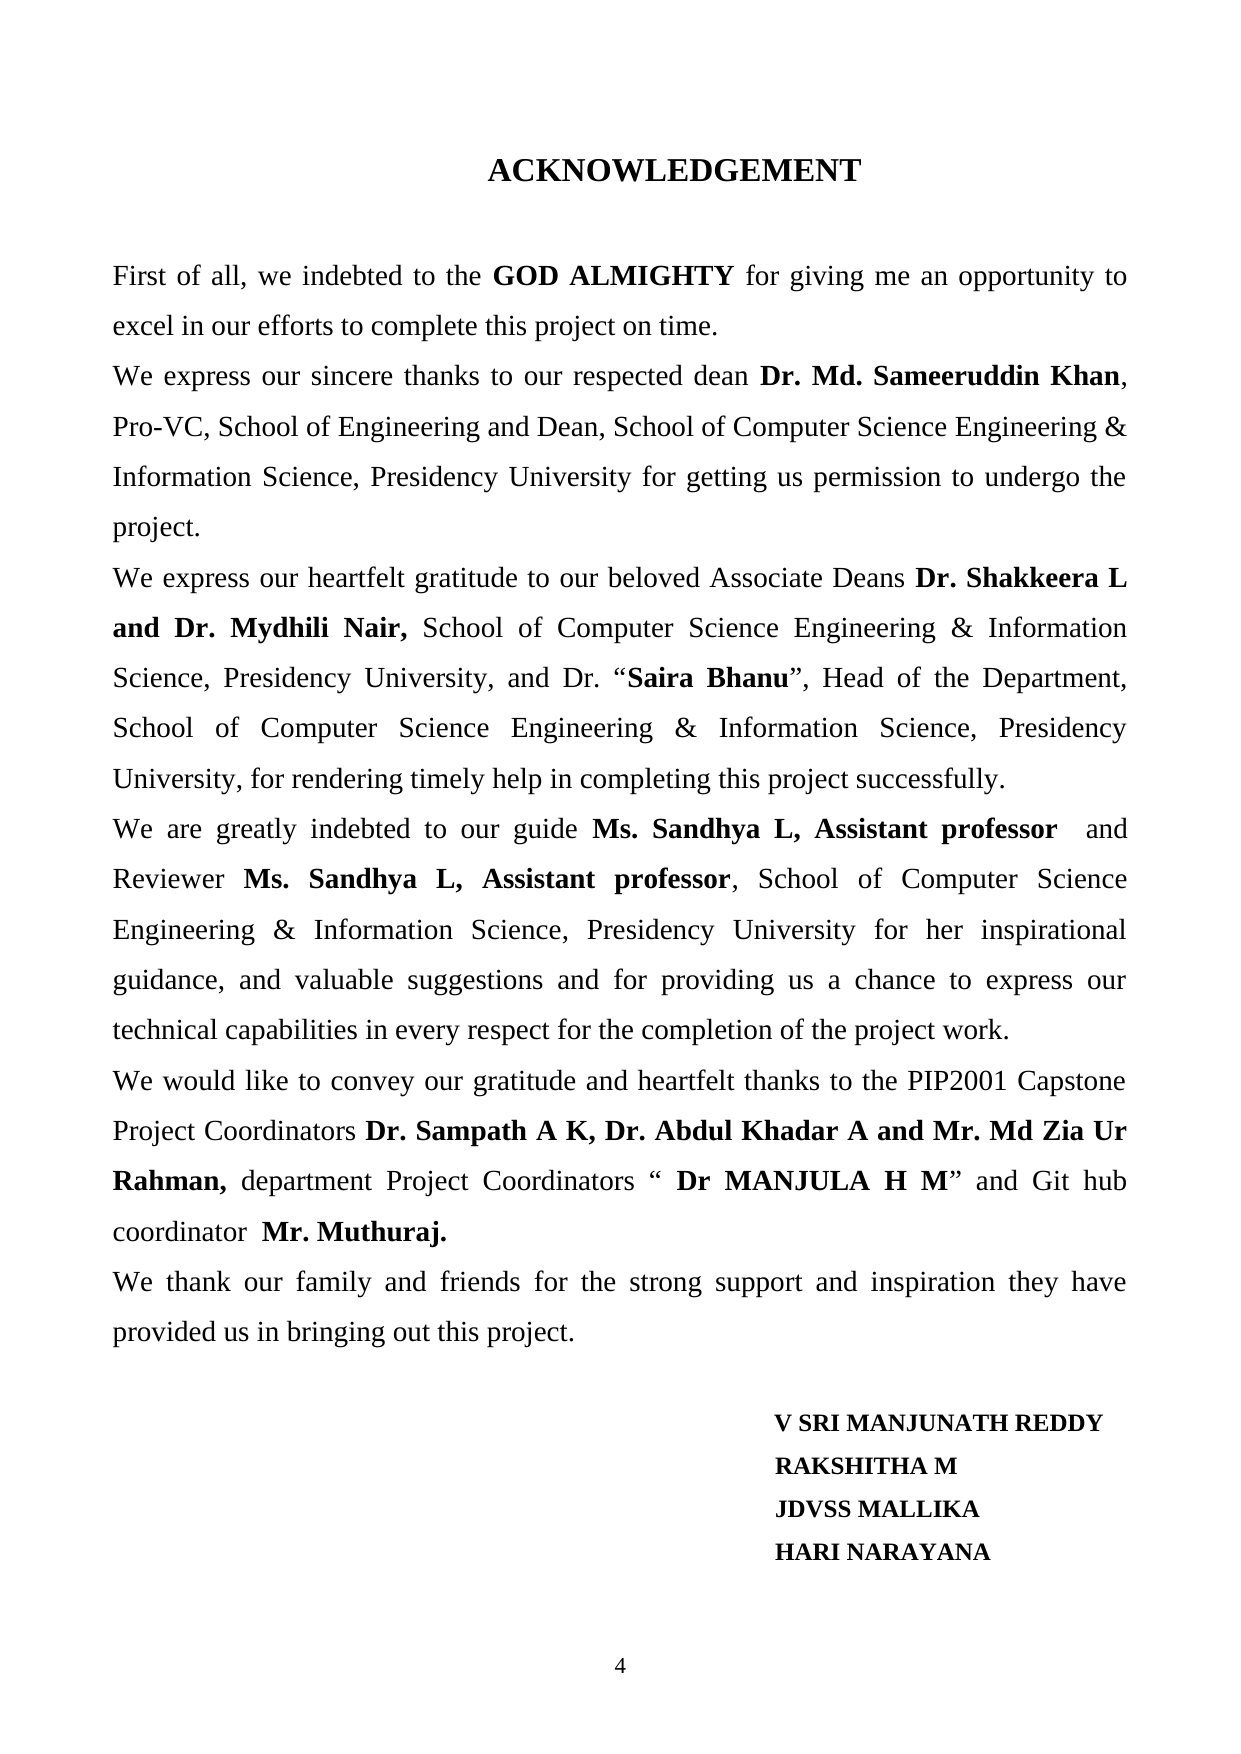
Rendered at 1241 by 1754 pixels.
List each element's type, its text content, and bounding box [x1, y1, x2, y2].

text We are greatly indebted to our guide Ms. Sandhya L, Assistant professor and Reviewer Ms. Sandhya L, Assistant professor, School of Computer Science Engineering & Information Science, Presidency University for her inspirational guidance, and valuable suggestions and for providing us a chance to express our technical capabilities in every respect for the completion of the project work. [112, 811, 1128, 1046]
text We would like to convey our gratitude and heartfelt thanks to the PIP2001 Capstone Project Coordinators Dr. Sampath A K, Dr. Abdul Khadar A and Mr. Md Zia Ur Rahman, department Project Coordinators “ Dr MANJULA H M” and Git hub coordinator Mr. Muthuraj. [112, 1063, 1128, 1247]
text RAKSHITHA M [112, 1451, 1128, 1480]
text ACKNOWLEDGEMENT [412, 150, 1128, 188]
text HARI NARAYANA [112, 1537, 1128, 1566]
text We express our sincere thanks to our respected dean Dr. Md. Sameeruddin Khan, Pro-VC, School of Engineering and Dean, School of Computer Science Engineering & Information Science, Presidency University for getting us permission to undergo the project. [112, 358, 1128, 543]
text JDVSS MALLIKA [112, 1494, 1128, 1523]
text V SRI MANJUNATH REDDY [112, 1408, 1128, 1437]
text We thank our family and friends for the strong support and inspiration they have provided us in bringing out this project. [112, 1264, 1128, 1348]
text We express our heartfelt gratitude to our beloved Associate Deans Dr. Shakkeera L and Dr. Mydhili Nair, School of Computer Science Engineering & Information Science, Presidency University, and Dr. “Saira Bhanu”, Head of the Department, School of Computer Science Engineering & Information Science, Presidency University, for rendering timely help in completing this project successfully. [112, 560, 1128, 794]
text First of all, we indebted to the GOD ALMIGHTY for giving me an opportunity to excel in our efforts to complete this project on time. [112, 258, 1128, 342]
